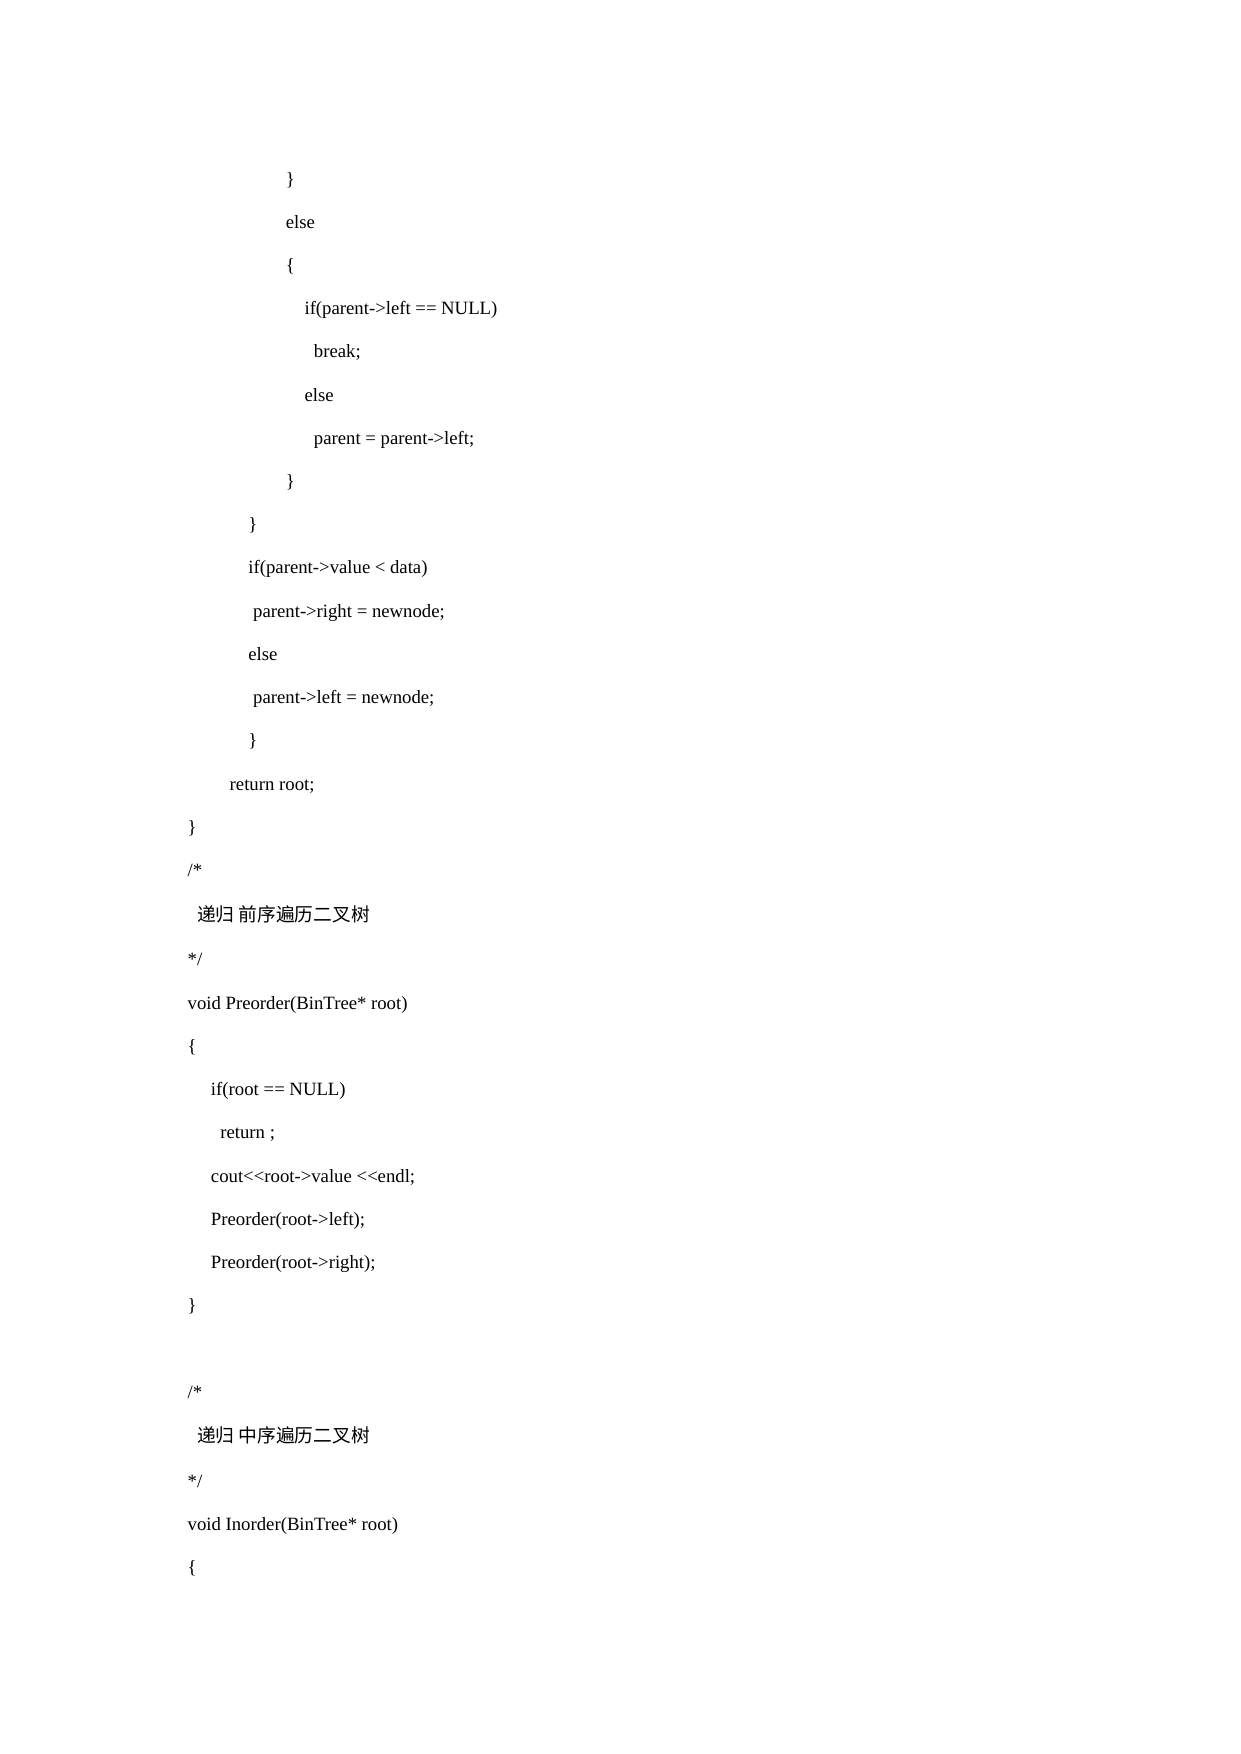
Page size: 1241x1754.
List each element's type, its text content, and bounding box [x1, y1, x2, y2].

text { [187, 248, 1053, 281]
text } [187, 508, 1053, 540]
text else [187, 637, 1053, 670]
text parent->left = newnode; [187, 681, 1053, 713]
text return ; [187, 1116, 1053, 1148]
text if(parent->value < data) [187, 551, 1053, 583]
text Preorder(root->left); [187, 1202, 1053, 1235]
text 递归 中序遍历二叉树 [187, 1418, 1053, 1451]
text */ [187, 1464, 1053, 1497]
text /* [187, 854, 1053, 886]
text break; [187, 335, 1053, 367]
text { [187, 1029, 1053, 1062]
text void Inorder(BinTree* root) [187, 1508, 1053, 1540]
text parent->right = newnode; [187, 594, 1053, 627]
text if(parent->left == NULL) [187, 292, 1053, 324]
text /* [187, 1375, 1053, 1408]
text { [187, 1551, 1053, 1583]
text else [187, 378, 1053, 411]
text else [187, 205, 1053, 238]
text } [187, 724, 1053, 756]
text } [187, 810, 1053, 843]
text } [187, 464, 1053, 497]
text cout<<root->value <<endl; [187, 1159, 1053, 1192]
text return root; [187, 767, 1053, 800]
text 递归 前序遍历二叉树 [187, 897, 1053, 929]
text */ [187, 943, 1053, 975]
text void Preorder(BinTree* root) [187, 986, 1053, 1019]
text if(root == NULL) [187, 1073, 1053, 1105]
text } [187, 1289, 1053, 1321]
text } [187, 162, 1053, 194]
text parent = parent->left; [187, 421, 1053, 454]
text Preorder(root->right); [187, 1246, 1053, 1278]
